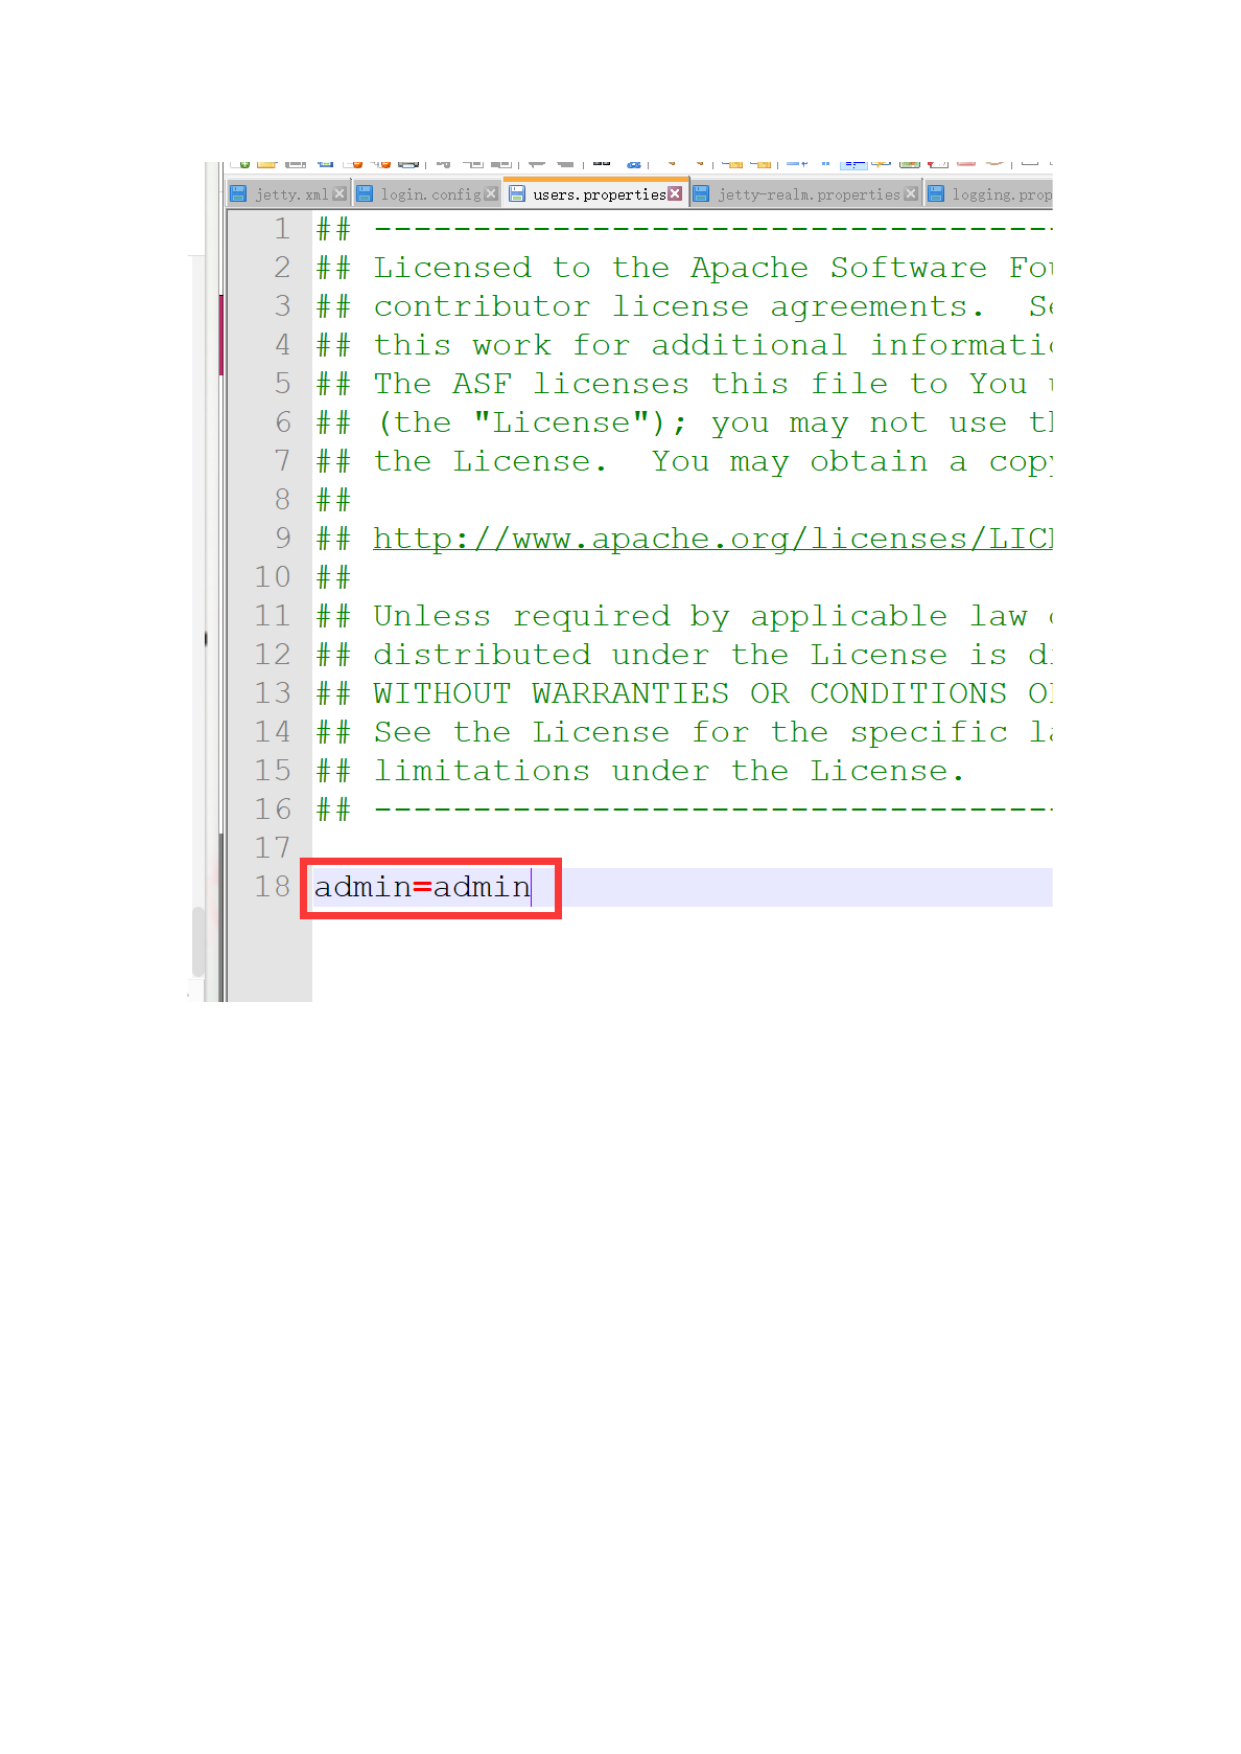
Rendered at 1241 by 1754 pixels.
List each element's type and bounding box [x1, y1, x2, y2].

picture [187, 162, 1053, 1002]
